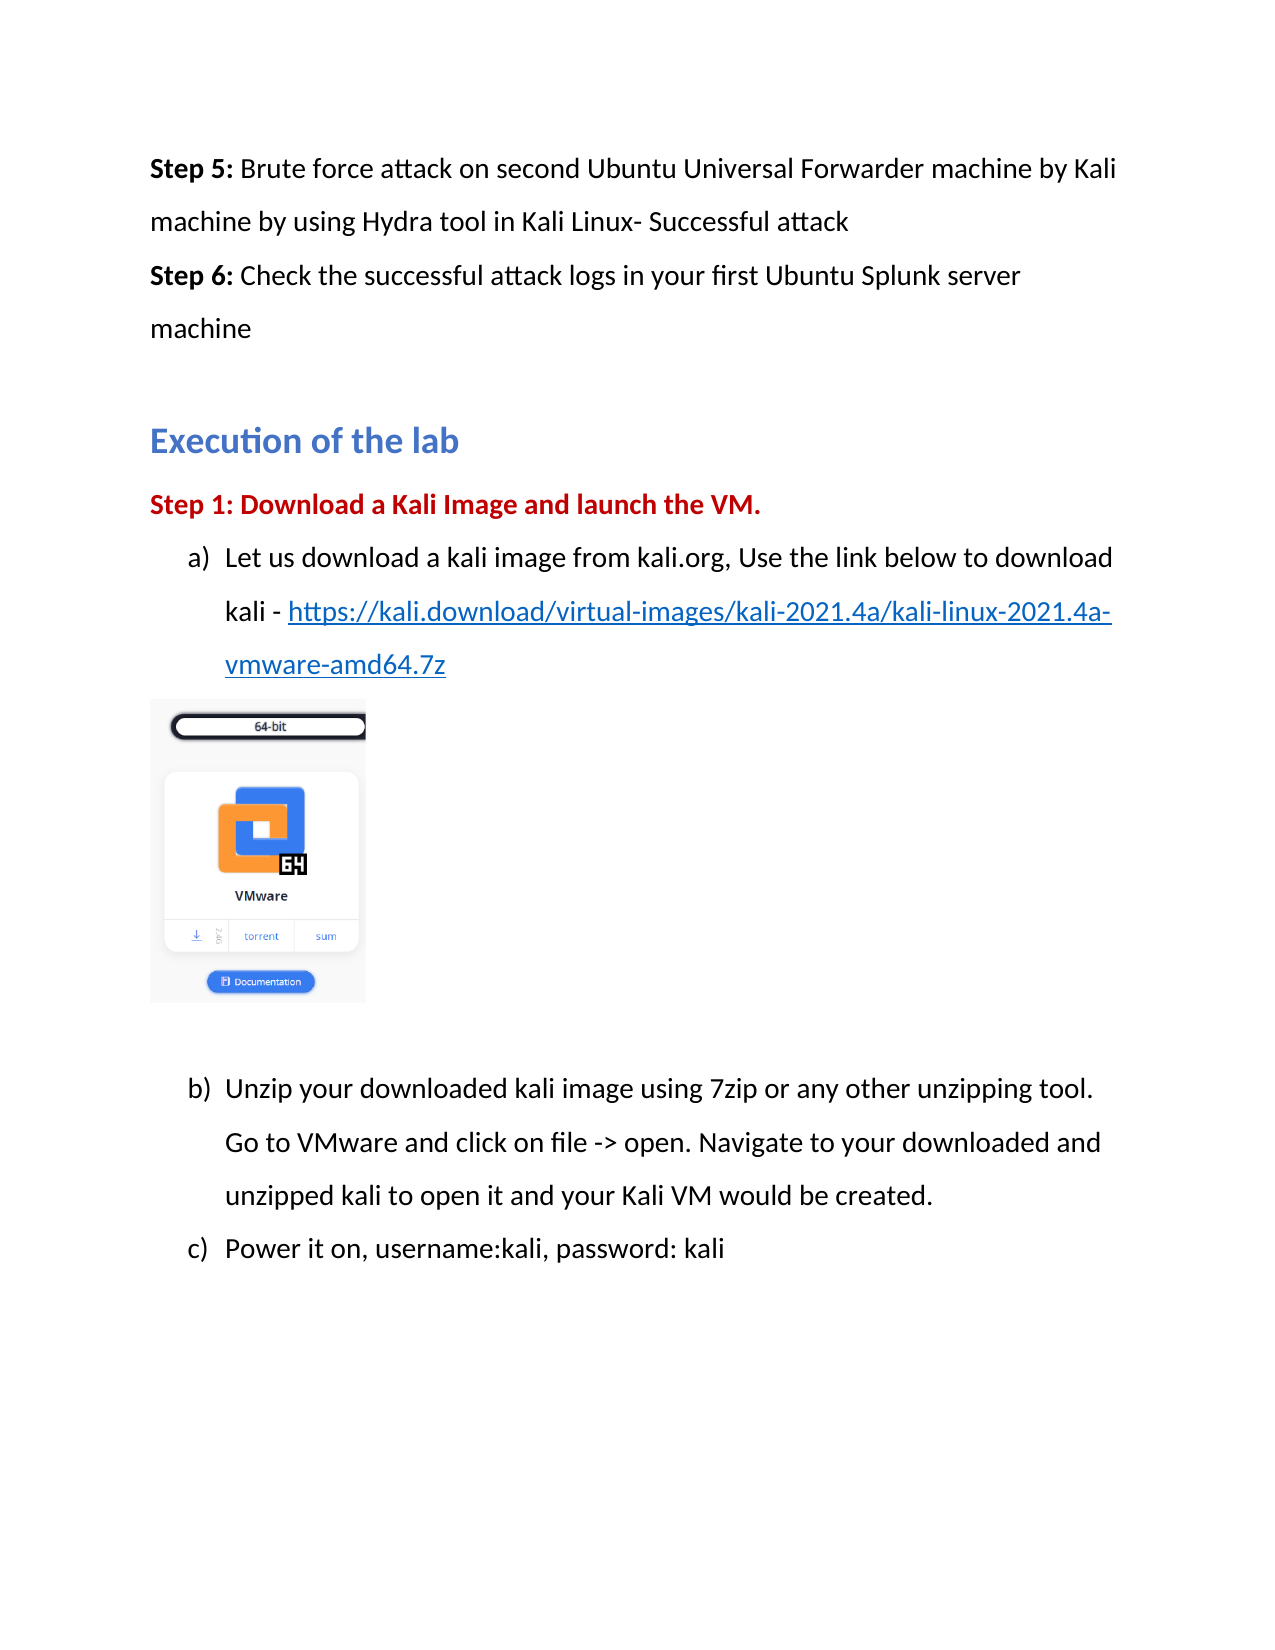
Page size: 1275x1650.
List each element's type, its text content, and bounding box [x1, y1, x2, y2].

text Step 1: Download a Kali Image and launch the VM. [150, 486, 1125, 522]
list Power it on, username:kali, password: kali [187, 1231, 1125, 1266]
text Execution of the lab [150, 417, 1125, 463]
list Unzip your downloaded kali image using 7zip or any other unzipping tool. Go to VMware and click on file -> open. Navigate to your downloaded and unzipped kali to open it and your Kali VM would be created. [187, 1070, 1125, 1213]
text Step 6: Check the successful attack logs in your first Ubuntu Splunk server machine [150, 257, 1125, 346]
picture [150, 699, 366, 1003]
list Let us download a kali image from kali.org, Use the link below to download kali - https://kali.download/virtual-images/kali-2021.4a/kali-linux-2021.4a-vmware-amd64.7z [187, 539, 1125, 682]
text Step 5: Brute force attack on second Ubuntu Universal Forwarder machine by Kali machine by using Hydra tool in Kali Linux- Successful attack [150, 150, 1125, 239]
